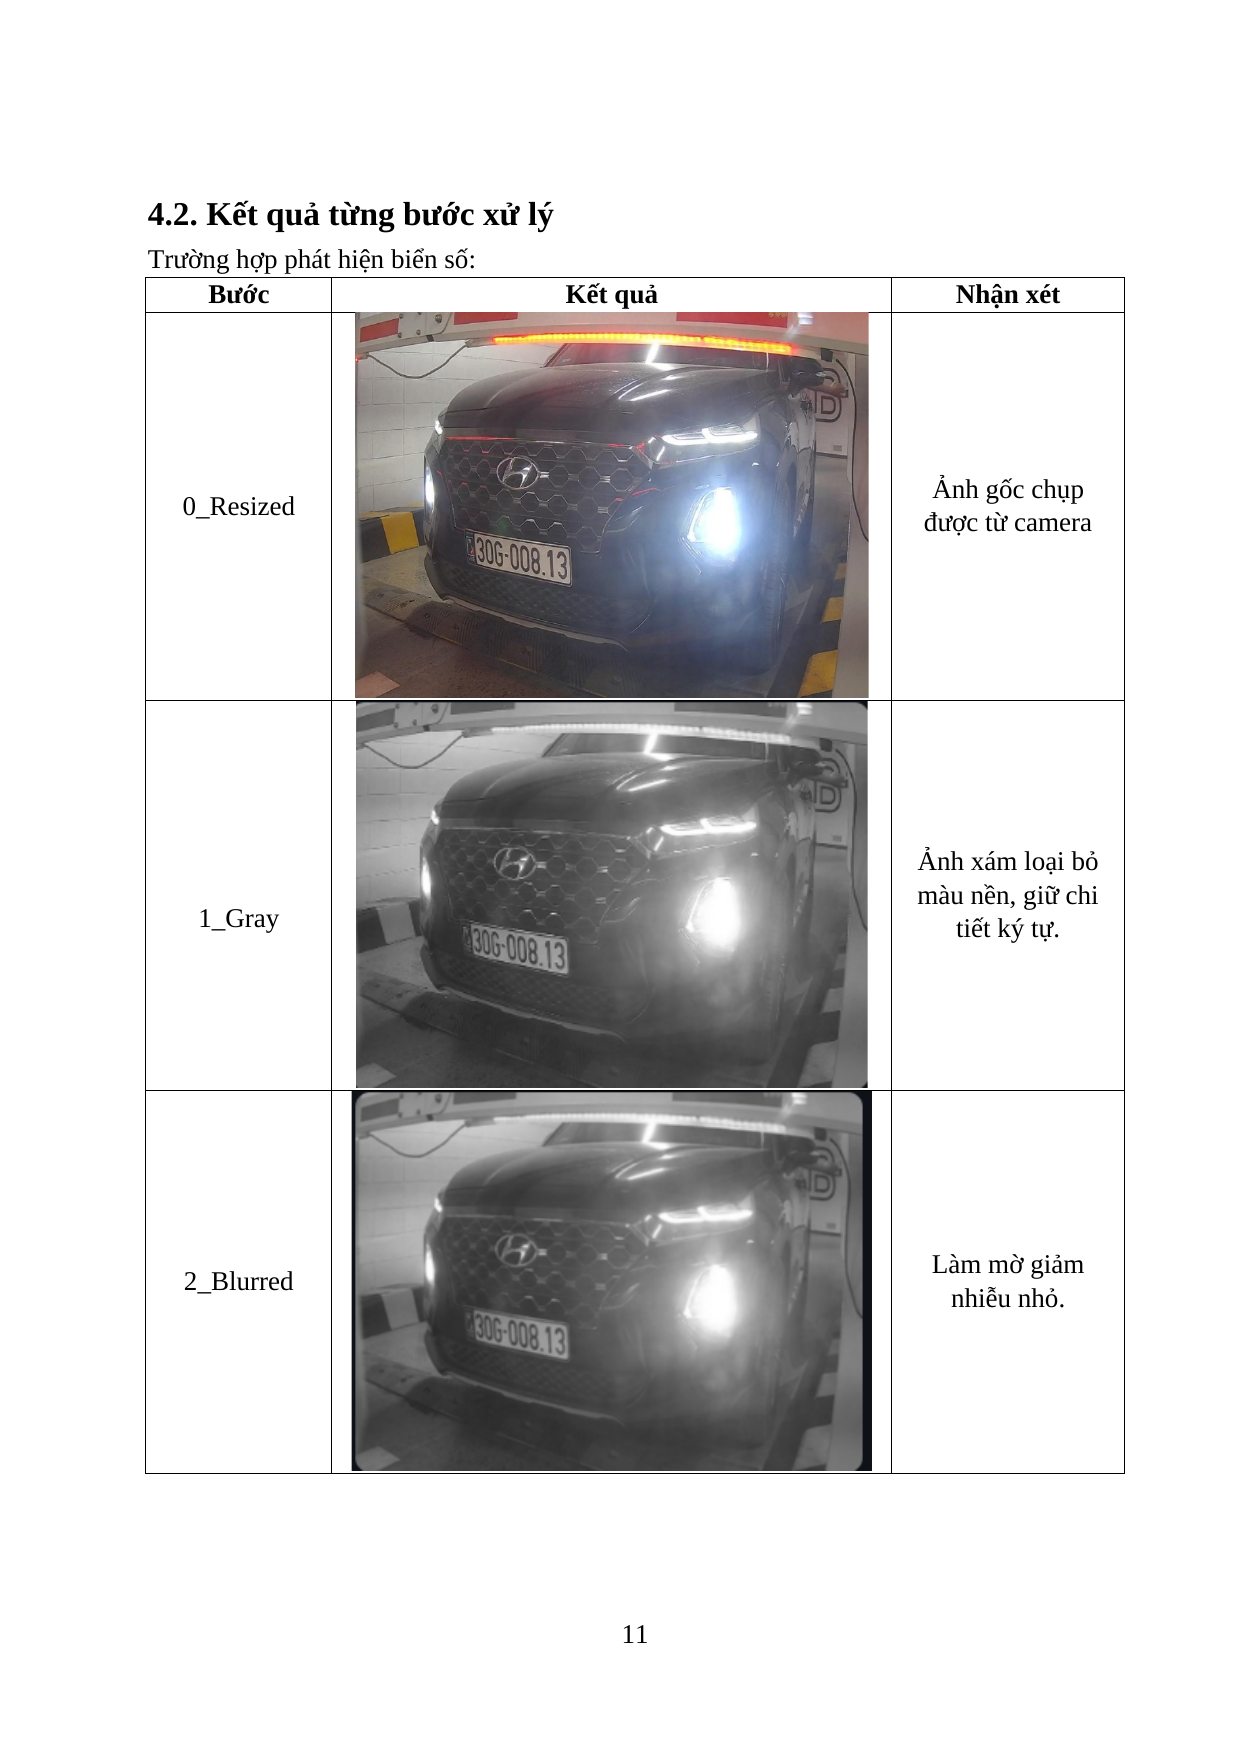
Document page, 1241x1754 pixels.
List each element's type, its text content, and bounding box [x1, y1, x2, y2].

table_header Kết quả [332, 278, 891, 312]
table_header Bước [146, 278, 331, 312]
table_header Nhận xét [892, 278, 1124, 312]
picture [356, 701, 868, 1088]
table_cell Ảnh gốc chụp được từ camera [892, 313, 1124, 700]
table_cell [332, 313, 891, 700]
picture [355, 312, 869, 698]
table_cell [332, 701, 891, 1090]
table_cell 0_Resized [146, 313, 331, 700]
table_cell Ảnh xám loại bỏ màu nền, giữ chi tiết ký tự. [892, 701, 1124, 1090]
table_cell [332, 1091, 891, 1473]
table_cell Làm mờ giảm nhiễu nhỏ. [892, 1091, 1124, 1473]
subtitle 4.2. Kết quả từng bước xử lý [148, 194, 1122, 232]
table_cell 2_Blurred [146, 1091, 331, 1473]
text Trường hợp phát hiện biển số: [148, 243, 1122, 275]
picture [351, 1091, 872, 1471]
table_cell 1_Gray [146, 701, 331, 1090]
